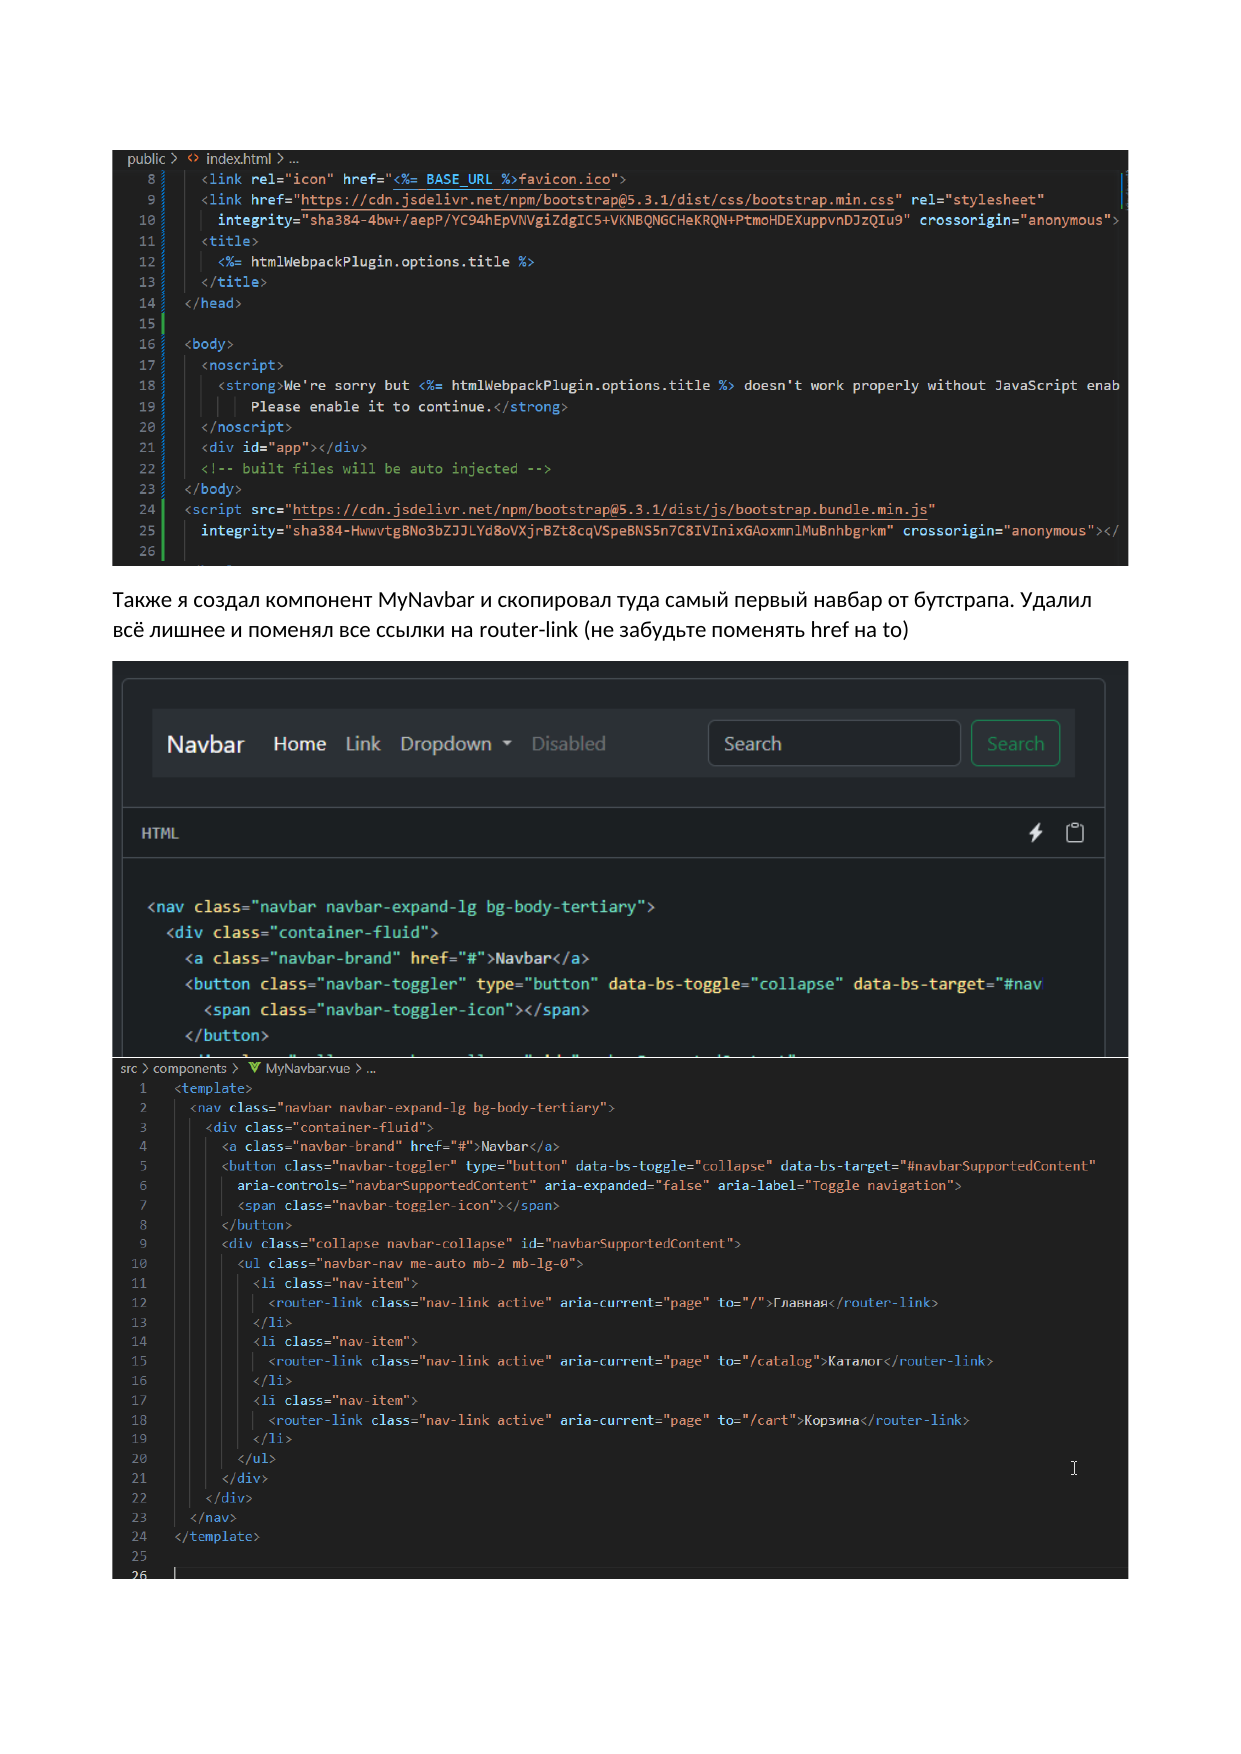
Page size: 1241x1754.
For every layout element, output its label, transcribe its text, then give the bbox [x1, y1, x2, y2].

picture [112, 150, 1129, 566]
picture [112, 1058, 1129, 1579]
picture [112, 661, 1129, 1057]
text Также я создал компонент MyNavbar и скопировал туда самый первый навбар от бутстрапа. Удалил всё лишнее и поменял все ссылки на router-link (не забудьте поменять href на to) [112, 585, 1128, 643]
